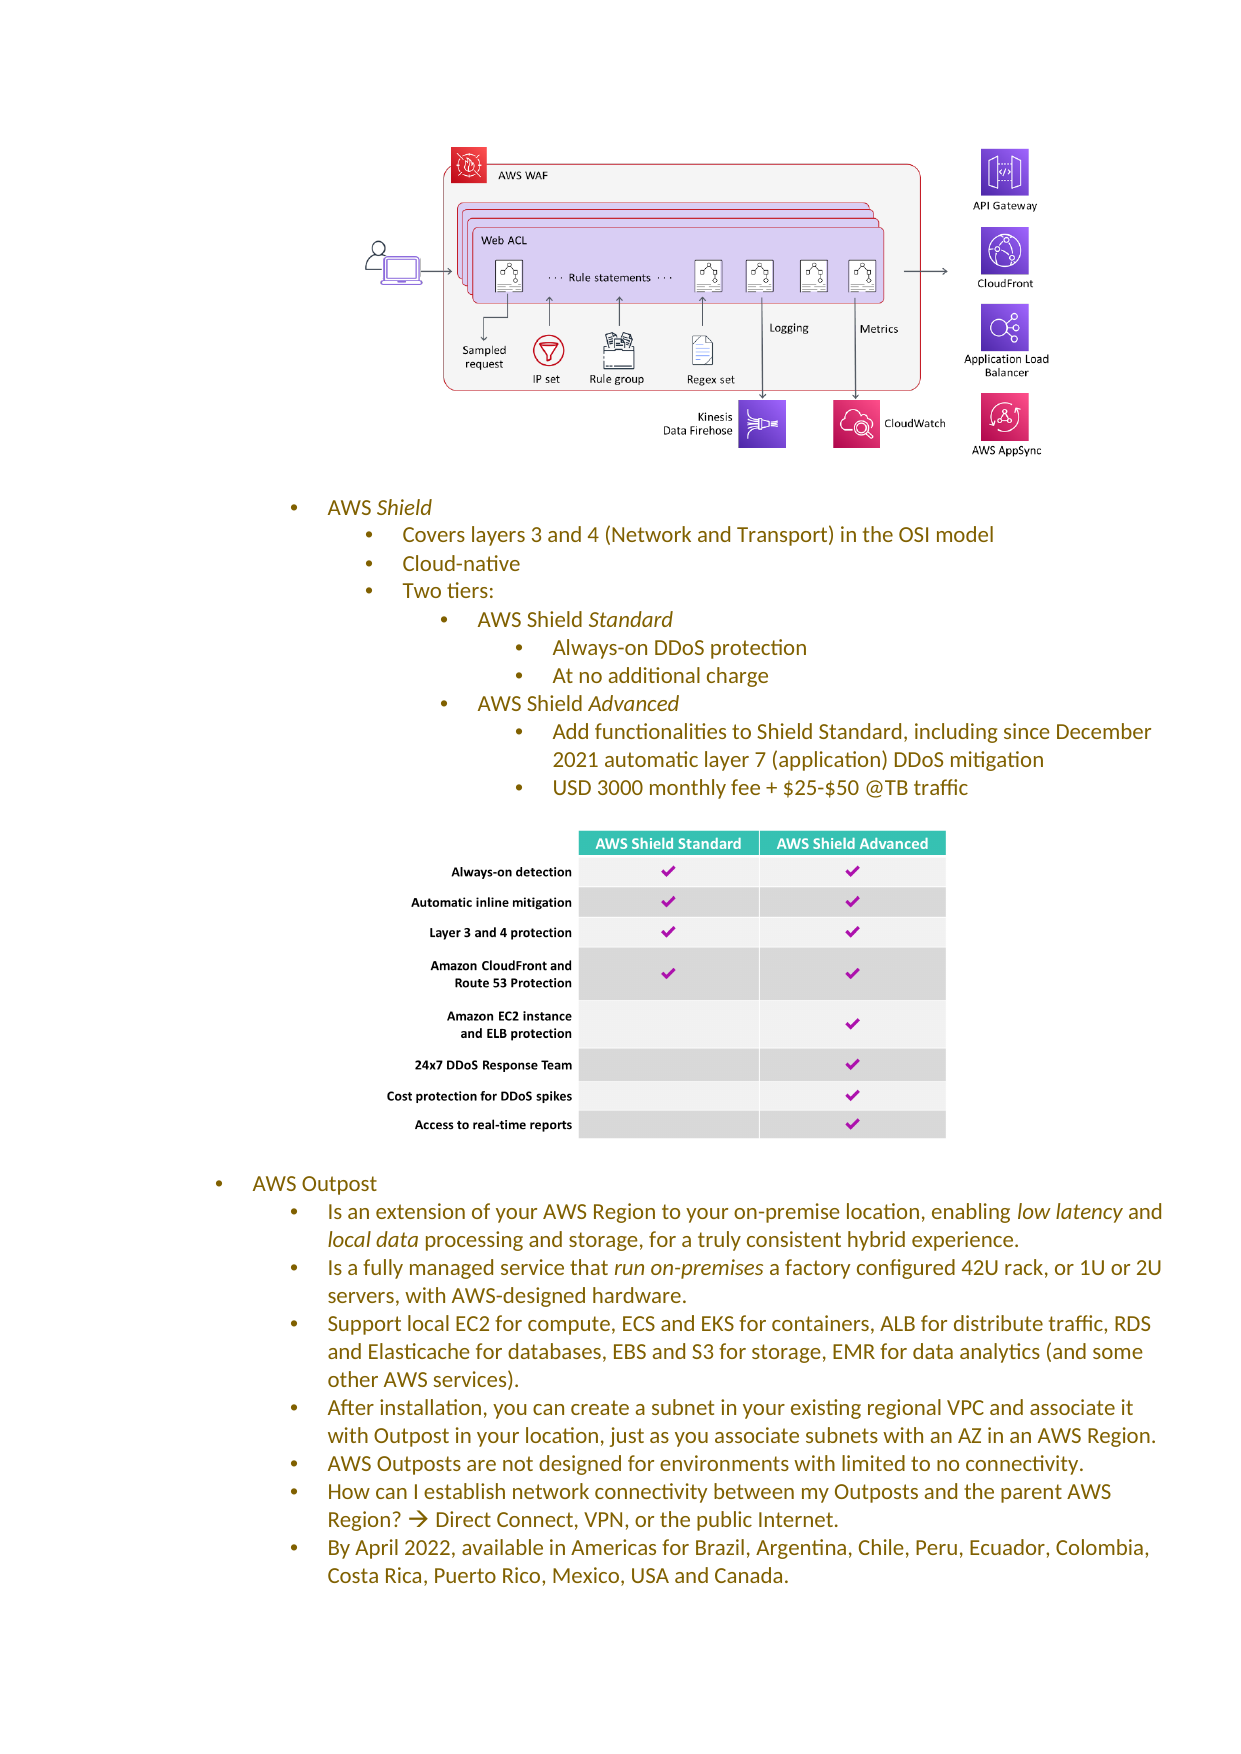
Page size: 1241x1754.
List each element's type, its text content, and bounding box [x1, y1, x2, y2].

list AWS Outpost [215, 1169, 1167, 1197]
list AWS Outposts are not designed for environments with limited to no connectivity. [290, 1449, 1167, 1477]
list How can I establish network connectivity between my Outposts and the parent AWS Region? Direct Connect, VPN, or the public Internet. [290, 1477, 1167, 1533]
picture [324, 828, 948, 1141]
list After installation, you can create a subnet in your existing regional VPC and associate it with Outpost in your location, just as you associate subnets with an AZ in an AWS Region. [290, 1393, 1167, 1449]
list Is a fully managed service that run on-premises a factory configured 42U rack, or 1U or 2U servers, with AWS-designed hardware. [290, 1253, 1167, 1309]
list By April 2022, available in Americas for Brazil, Argentina, Chile, Peru, Ecuador, Colombia, Costa Rica, Puerto Rico, Mexico, USA and Canada. [290, 1533, 1167, 1589]
list At no additional charge [515, 661, 1167, 689]
list Is an extension of your AWS Region to your on-premise location, enabling low latency and local data processing and storage, for a truly consistent hybrid experience. [290, 1197, 1167, 1253]
list Cloud-native [365, 549, 1167, 577]
list Add functionalities to Shield Standard, including since December 2021 automatic layer 7 (application) DDoS mitigation [515, 717, 1167, 773]
list AWS Shield Advanced [440, 689, 1167, 717]
list Two tiers: [365, 577, 1167, 605]
list Covers layers 3 and 4 (Network and Transport) in the OSI model [365, 521, 1167, 549]
list AWS Shield [290, 493, 1167, 521]
picture [364, 147, 1067, 465]
list USD 3000 monthly fee + $25-$50 @TB traffic [515, 773, 1167, 801]
list AWS Shield Standard [440, 605, 1167, 633]
list Support local EC2 for compute, ECS and EKS for containers, ALB for distribute traffic, RDS and Elasticache for databases, EBS and S3 for storage, EMR for data analytics (and some other AWS services). [290, 1309, 1167, 1393]
list Always-on DDoS protection [515, 633, 1167, 661]
